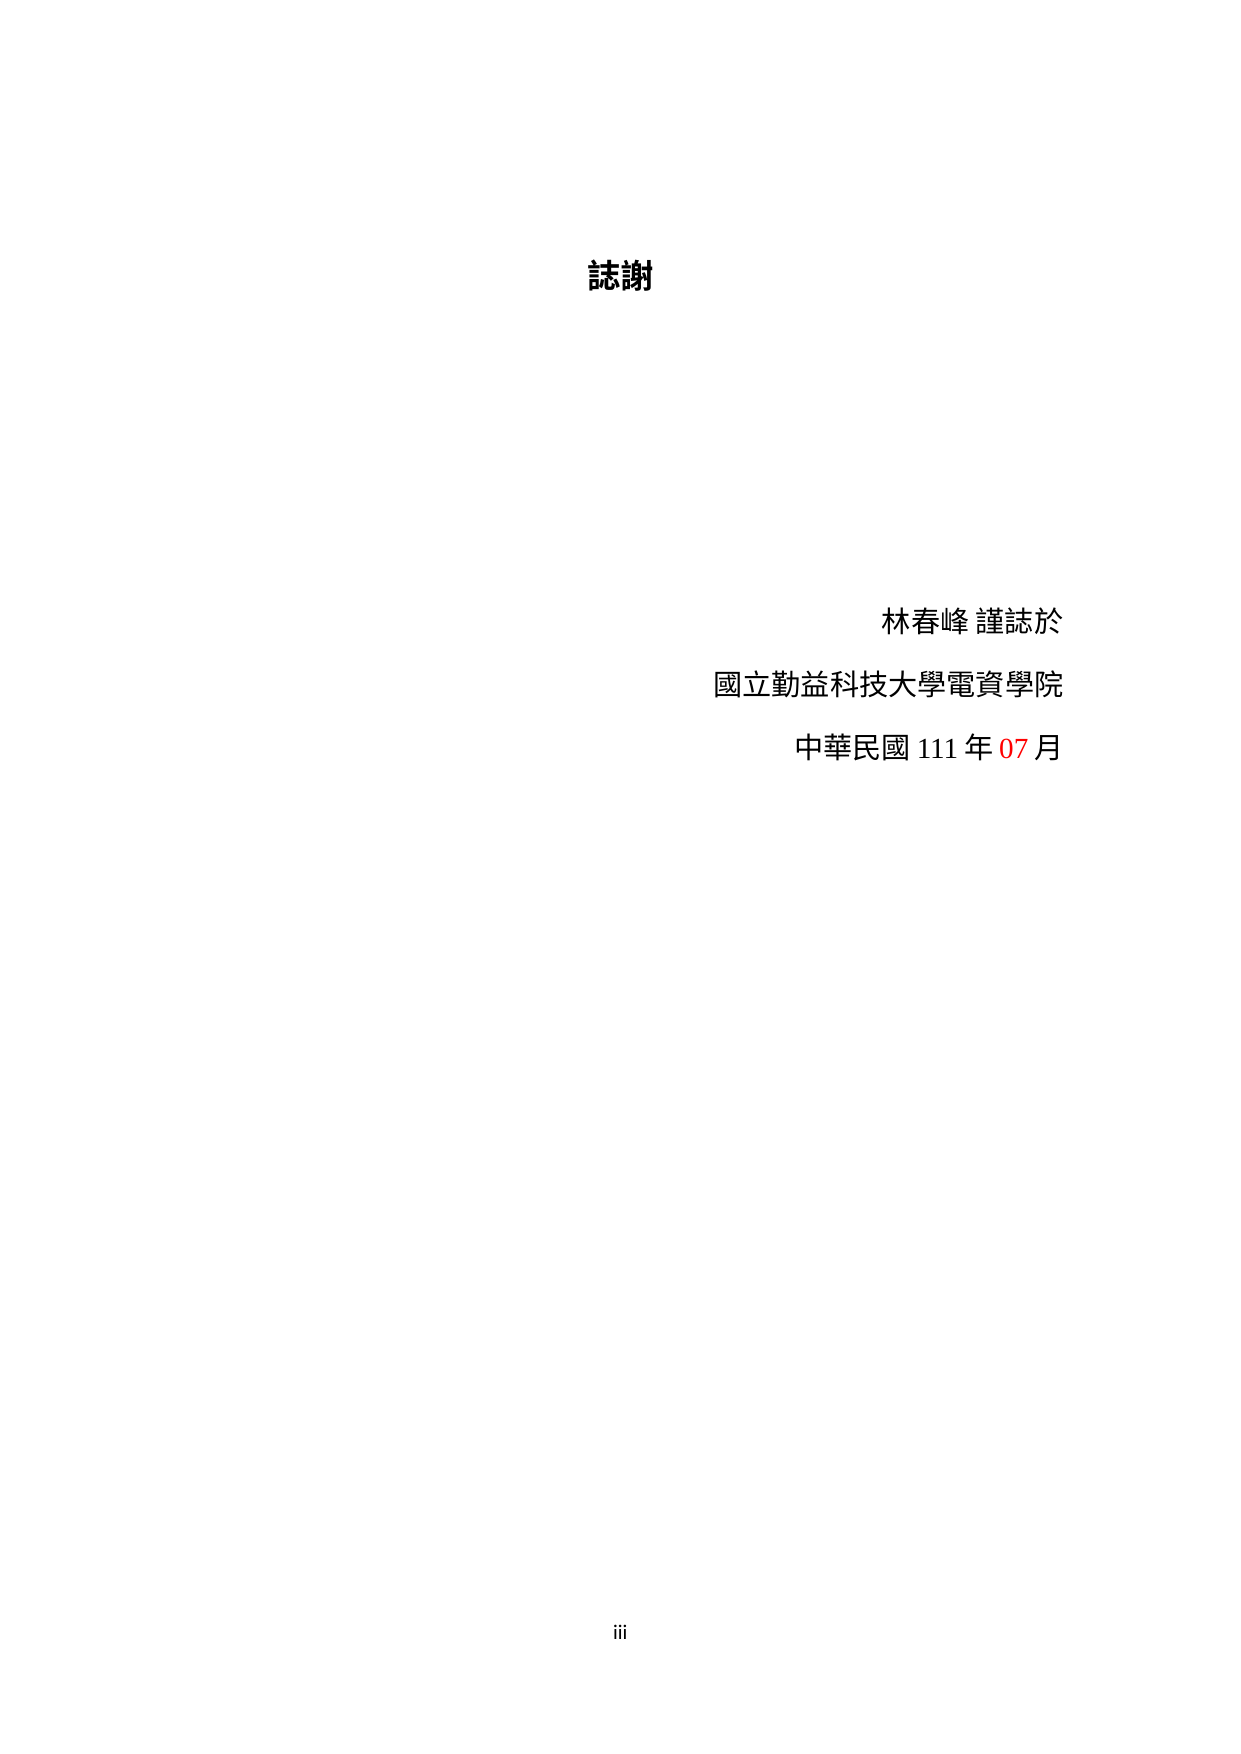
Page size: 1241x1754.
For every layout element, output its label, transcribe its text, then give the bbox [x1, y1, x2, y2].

text 中華民國111年07月 [209, 725, 1063, 767]
text 誌謝 [177, 250, 1063, 298]
text 林春峰 謹誌於 [209, 598, 1063, 641]
text 國立勤益科技大學電資學院 [209, 662, 1063, 704]
